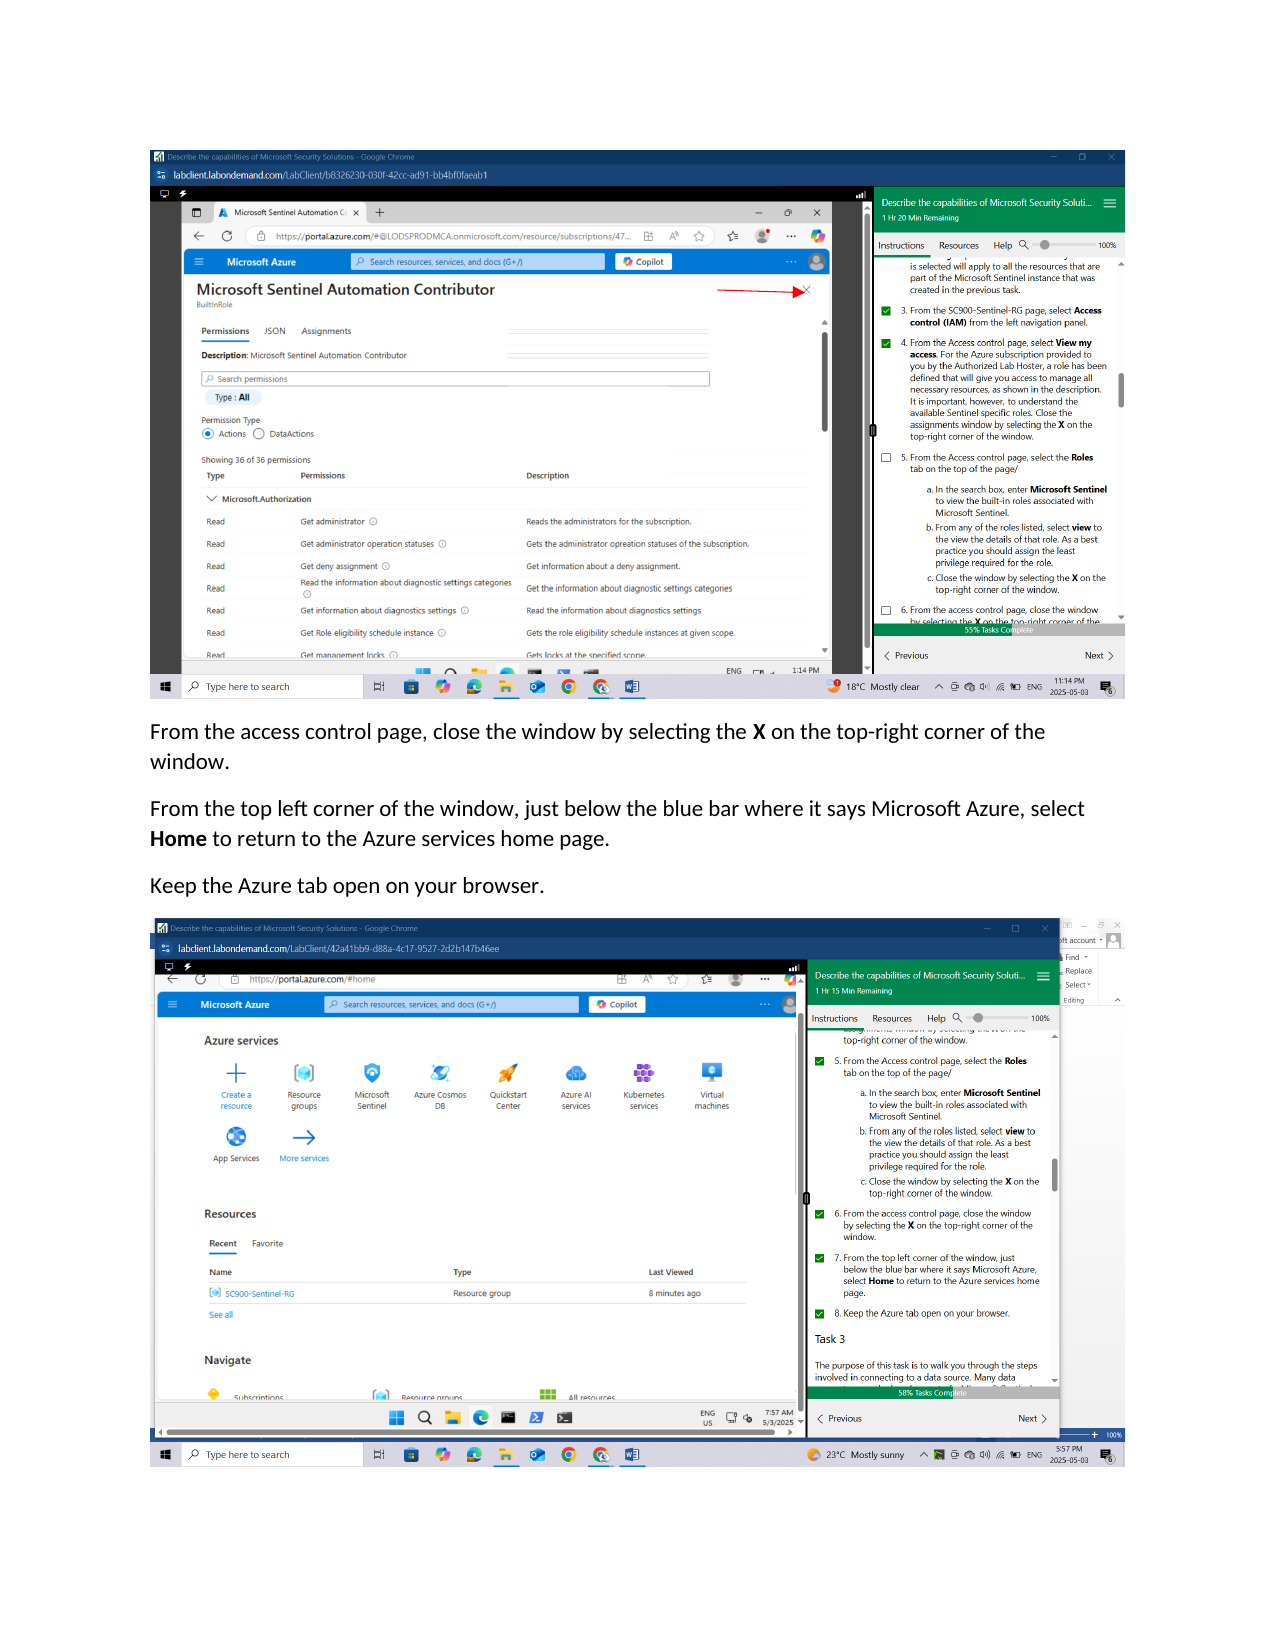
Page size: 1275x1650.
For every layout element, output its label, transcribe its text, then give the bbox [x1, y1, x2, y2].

text From the top left corner of the window, just below the blue bar where it says Microsoft Azure, select Home to return to the Azure services home page. [150, 794, 1125, 853]
text From the access control page, close the window by selecting the X on the top-right corner of the window. [150, 717, 1125, 776]
text Keep the Azure tab open on your browser. [150, 871, 1125, 899]
picture [150, 918, 1125, 1467]
picture [150, 150, 1125, 699]
